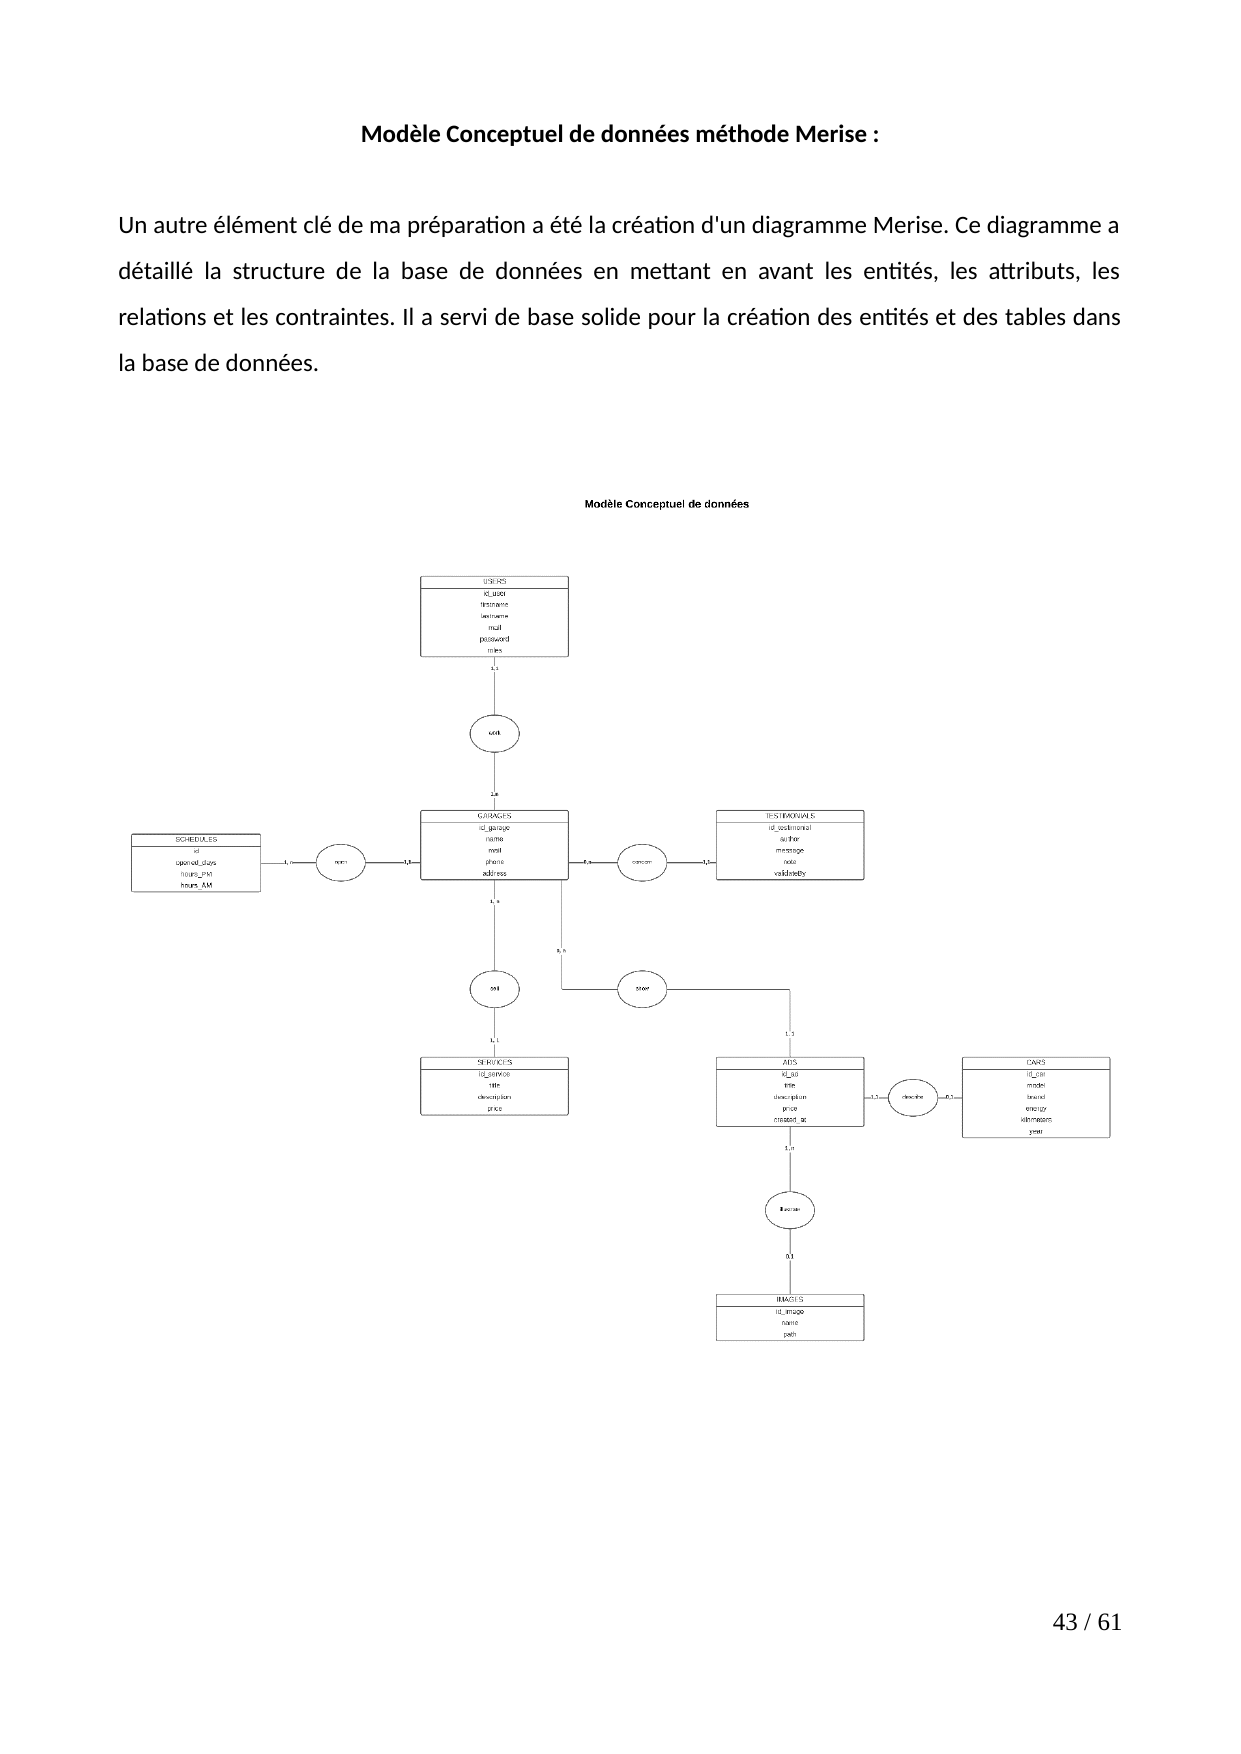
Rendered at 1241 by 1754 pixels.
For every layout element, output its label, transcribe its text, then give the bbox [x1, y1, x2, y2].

text Modèle Conceptuel de données méthode Merise : [118, 118, 1122, 149]
picture [119, 472, 1122, 1353]
text Un autre élément clé de ma préparation a été la création d'un diagramme Merise. Ce diagramme a détaillé la structure de la base de données en mettant en avant les entités, les attributs, les relations et les contraintes. Il a servi de base solide pour la création des entités et des tables dans la base de données. [118, 209, 1122, 377]
